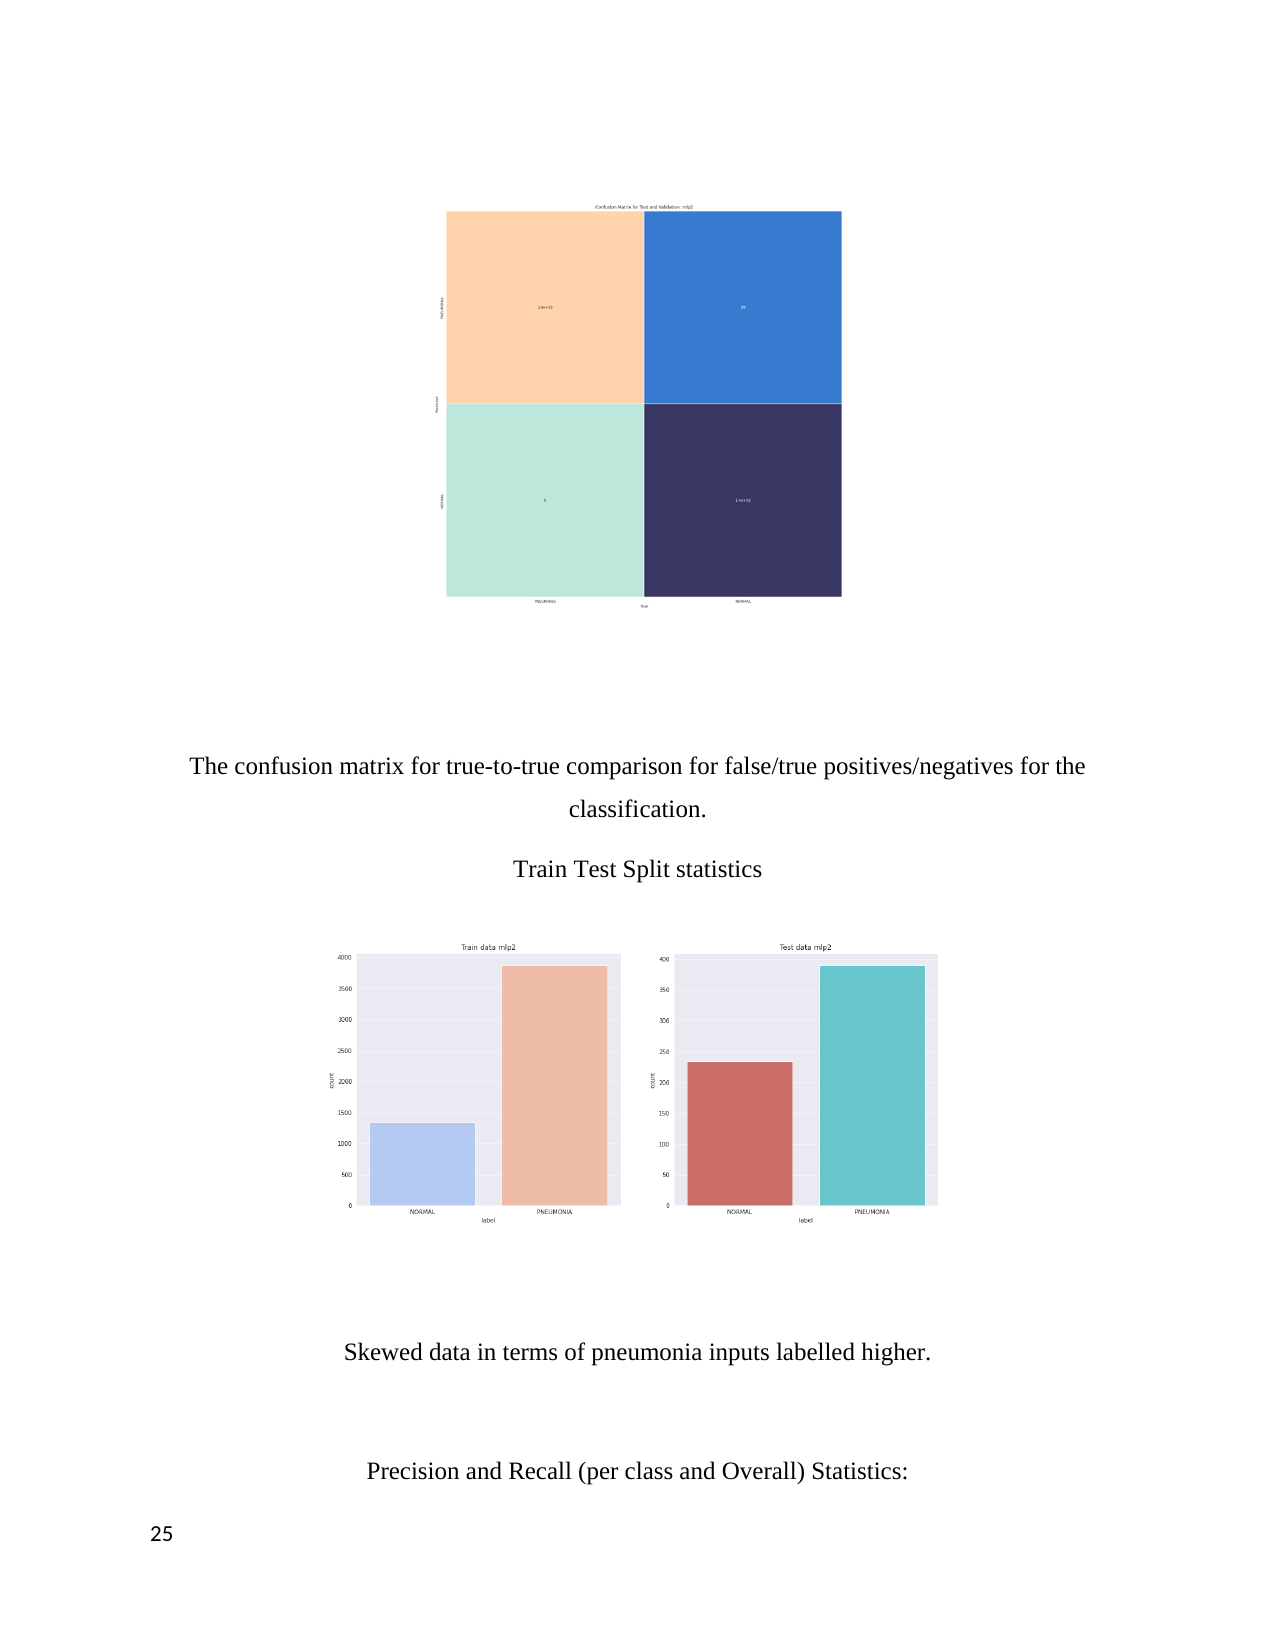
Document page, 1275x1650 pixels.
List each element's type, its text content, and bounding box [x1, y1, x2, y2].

text Skewed data in terms of pneumonia inputs labelled higher. [150, 1337, 1125, 1365]
text Train Test Split statistics [150, 854, 1125, 882]
text Precision and Recall (per class and Overall) Statistics: [150, 1456, 1125, 1485]
text The confusion matrix for true-to-true comparison for false/true positives/negatives for the classification. [150, 751, 1125, 823]
